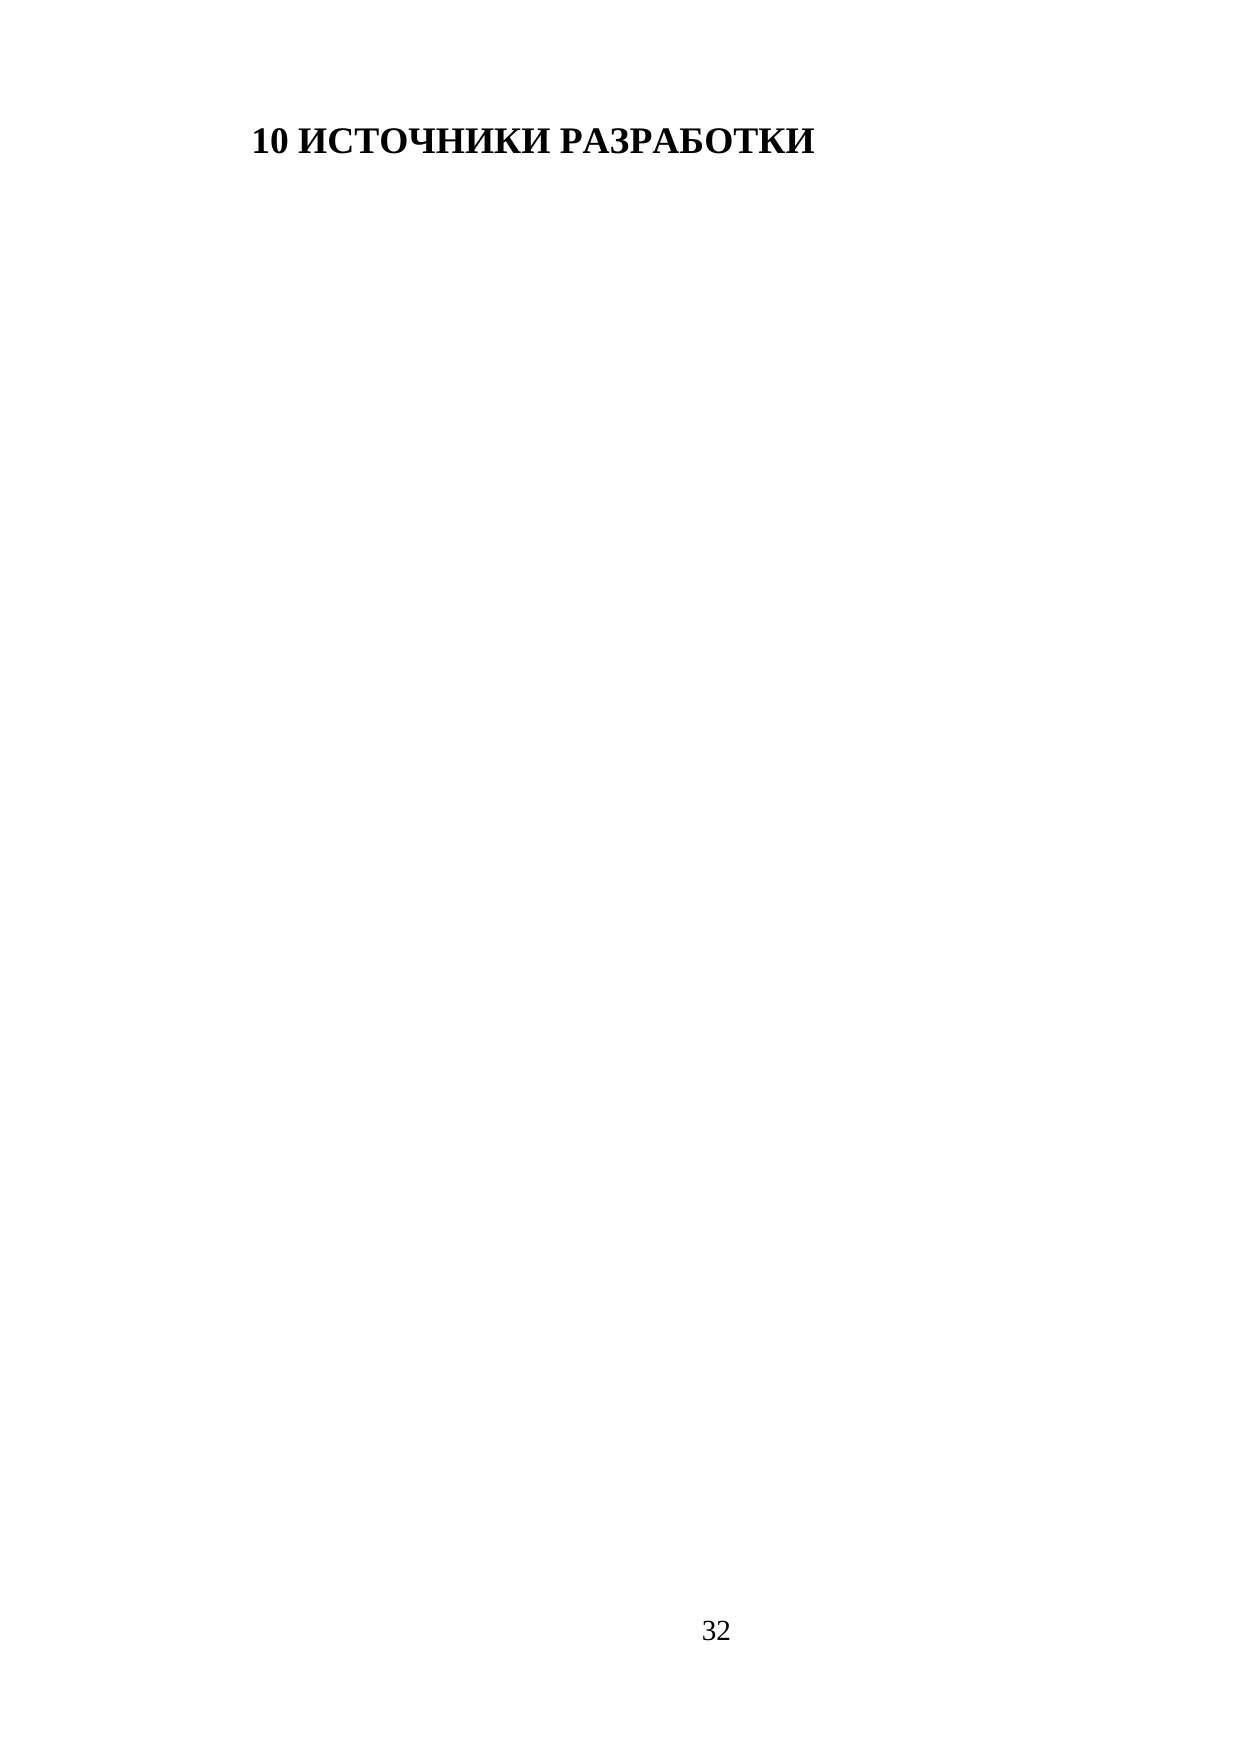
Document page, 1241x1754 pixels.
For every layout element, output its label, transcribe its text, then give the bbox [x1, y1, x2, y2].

subtitle 10 ИСТОЧНИКИ РАЗРАБОТКИ [177, 118, 1181, 161]
